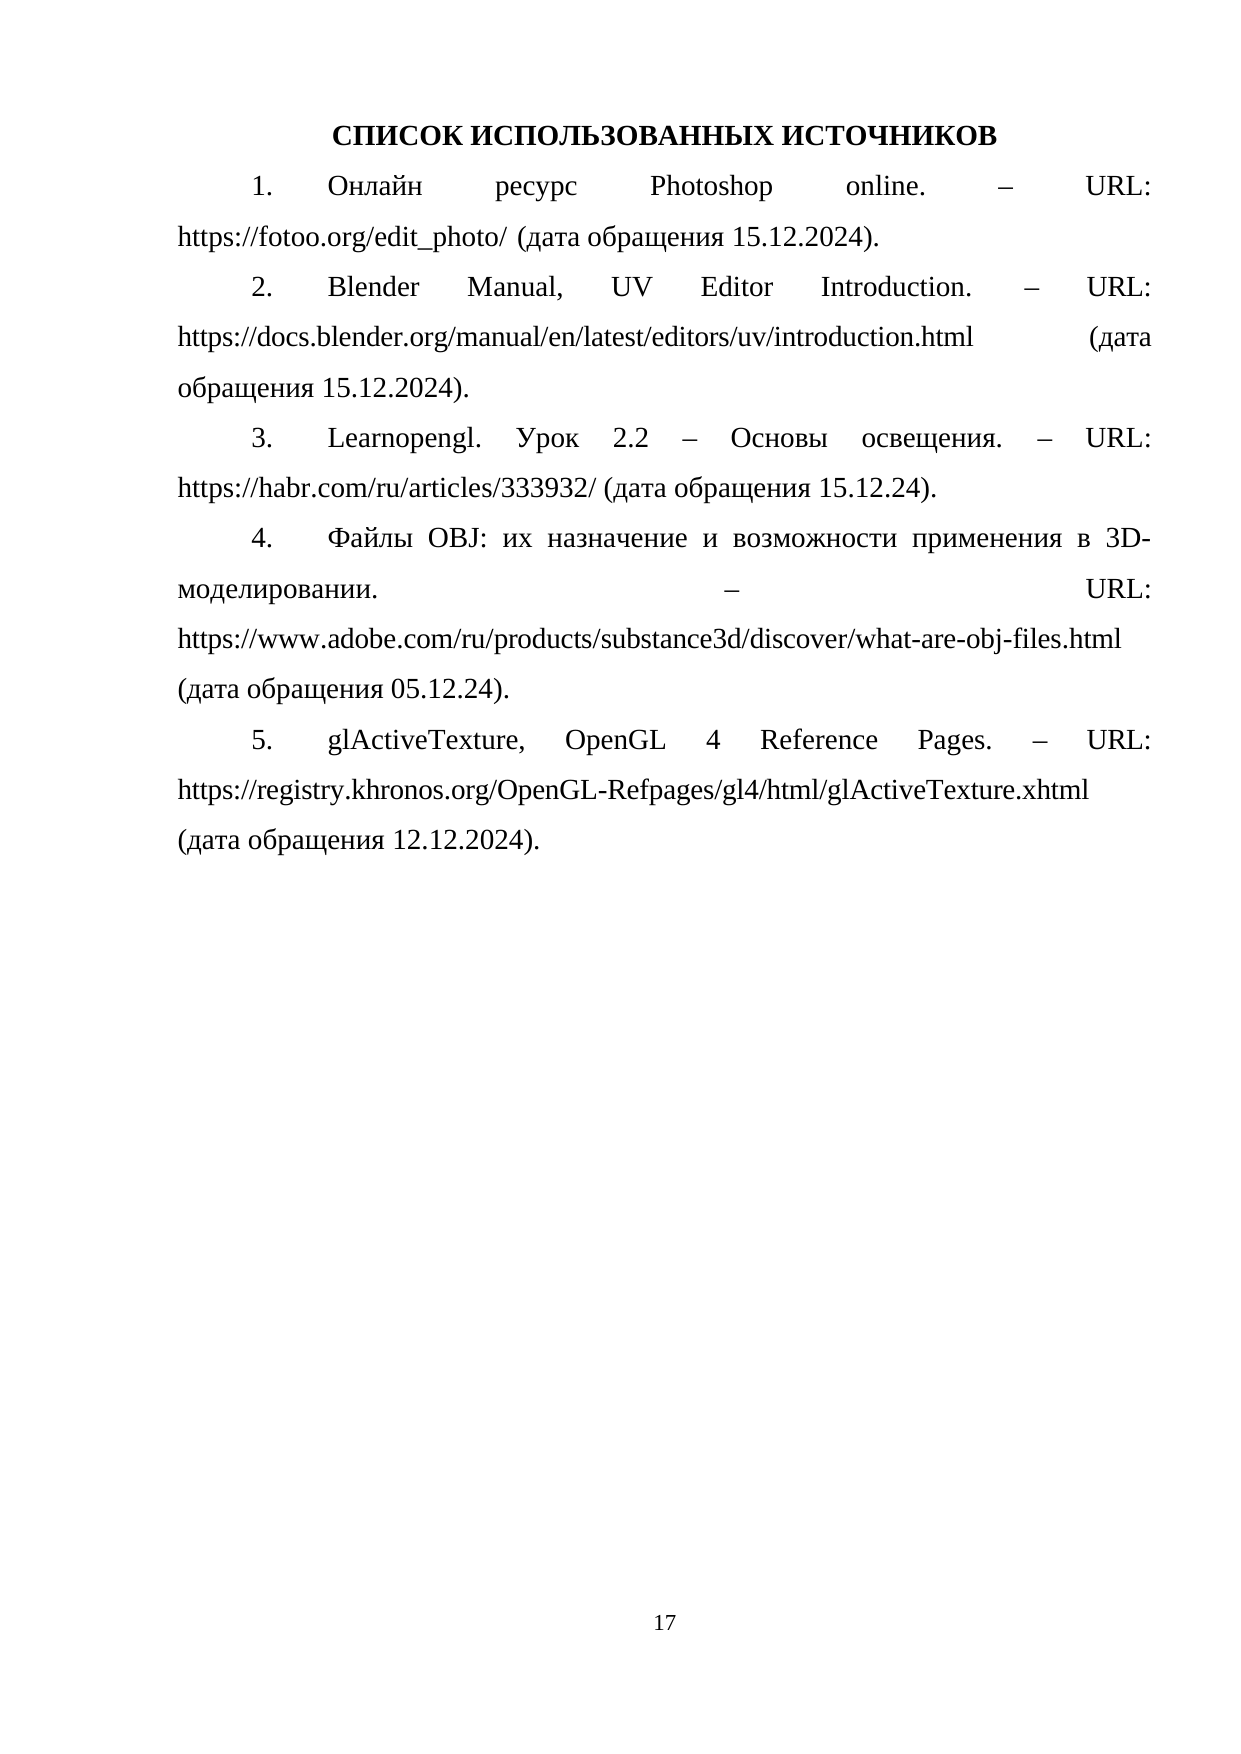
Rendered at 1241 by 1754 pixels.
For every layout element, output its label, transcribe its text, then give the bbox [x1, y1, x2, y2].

list Файлы OBJ: их назначение и возможности применения в 3D-моделировании. – URL: https://www.adobe.com/ru/products/substance3d/discover/what-are-obj-files.html (дата обращения 05.12.24). [177, 521, 1152, 705]
list glActiveTexture, OpenGL 4 Reference Pages. – URL: https://registry.khronos.org/OpenGL-Refpages/gl4/html/glActiveTexture.xhtml (дата обращения 12.12.2024). [177, 722, 1152, 856]
list Онлайн ресурс Photoshop online. – URL: https://fotoo.org/edit_photo/ (дата обращения 15.12.2024). [177, 168, 1152, 252]
list Blender Manual, UV Editor Introduction. – URL: https://docs.blender.org/manual/en/latest/editors/uv/introduction.html (дата обращения 15.12.2024). [177, 269, 1152, 403]
text СПИСОК ИСПОЛЬЗОВАННЫХ ИСТОЧНИКОВ [177, 118, 1152, 152]
list Learnopengl. Урок 2.2 – Основы освещения. – URL: https://habr.com/ru/articles/333932/ (дата обращения 15.12.24). [177, 420, 1152, 504]
